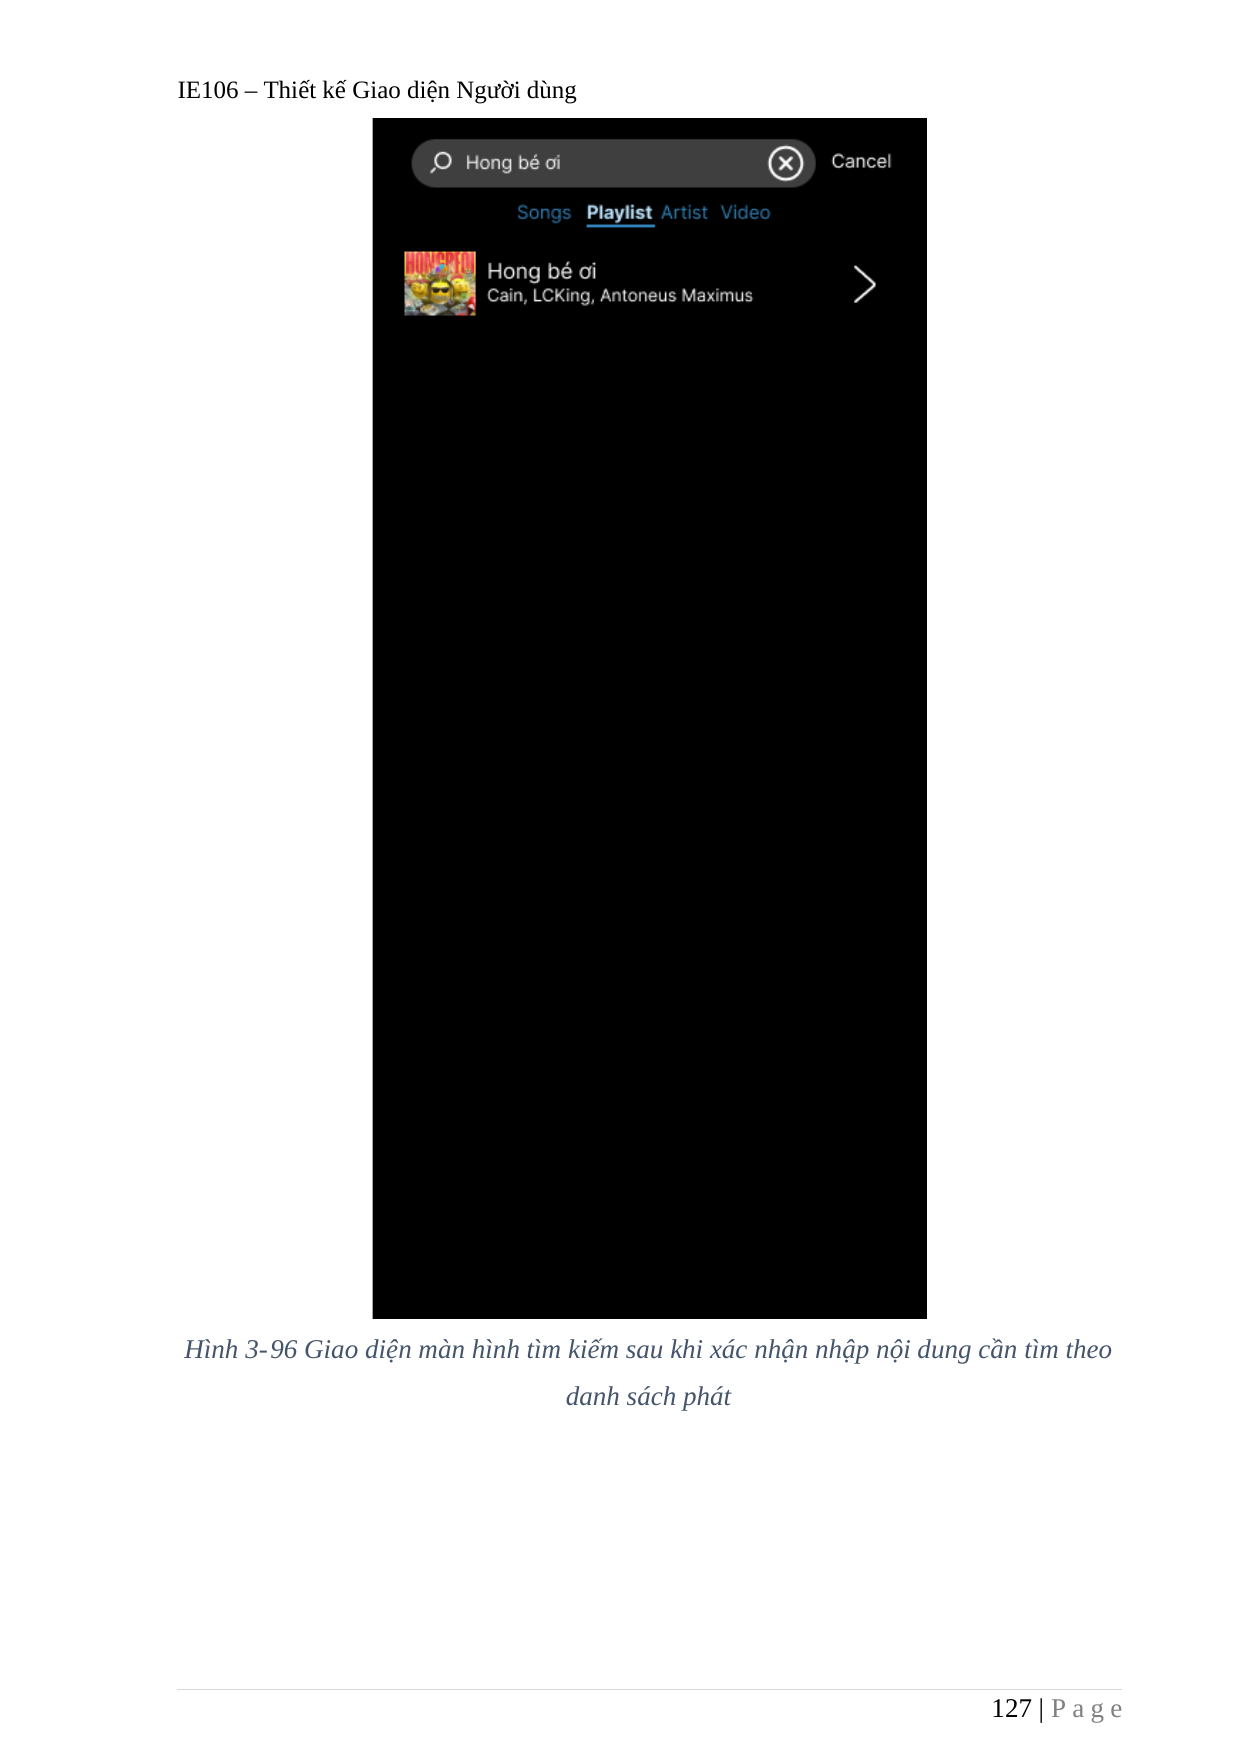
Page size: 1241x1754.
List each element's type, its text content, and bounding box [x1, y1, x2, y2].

picture [372, 118, 927, 1319]
